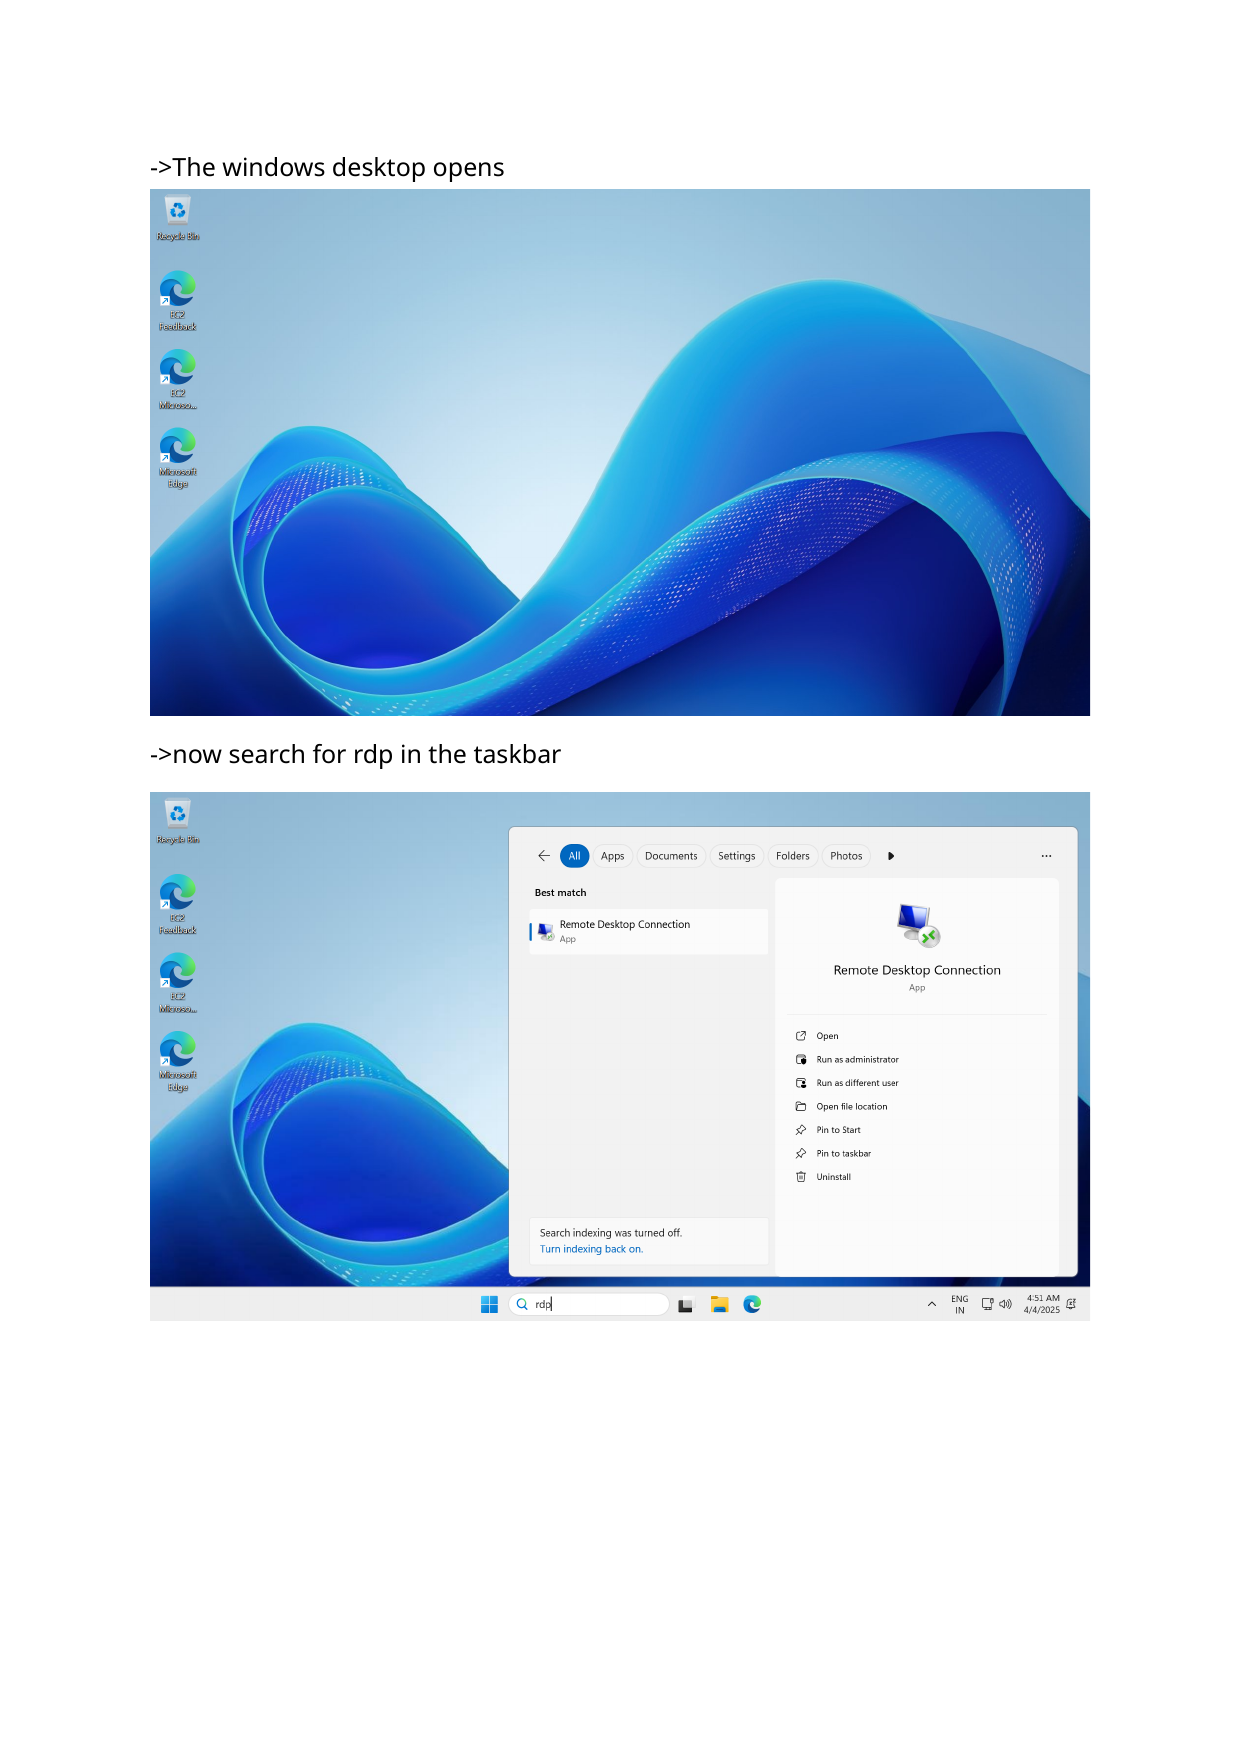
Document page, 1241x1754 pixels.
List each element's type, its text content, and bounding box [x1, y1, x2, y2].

picture [150, 189, 1091, 716]
text ->The windows desktop opens [150, 150, 1090, 189]
picture [150, 792, 1091, 1321]
text ->now search for rdp in the taskbar [150, 737, 1090, 771]
